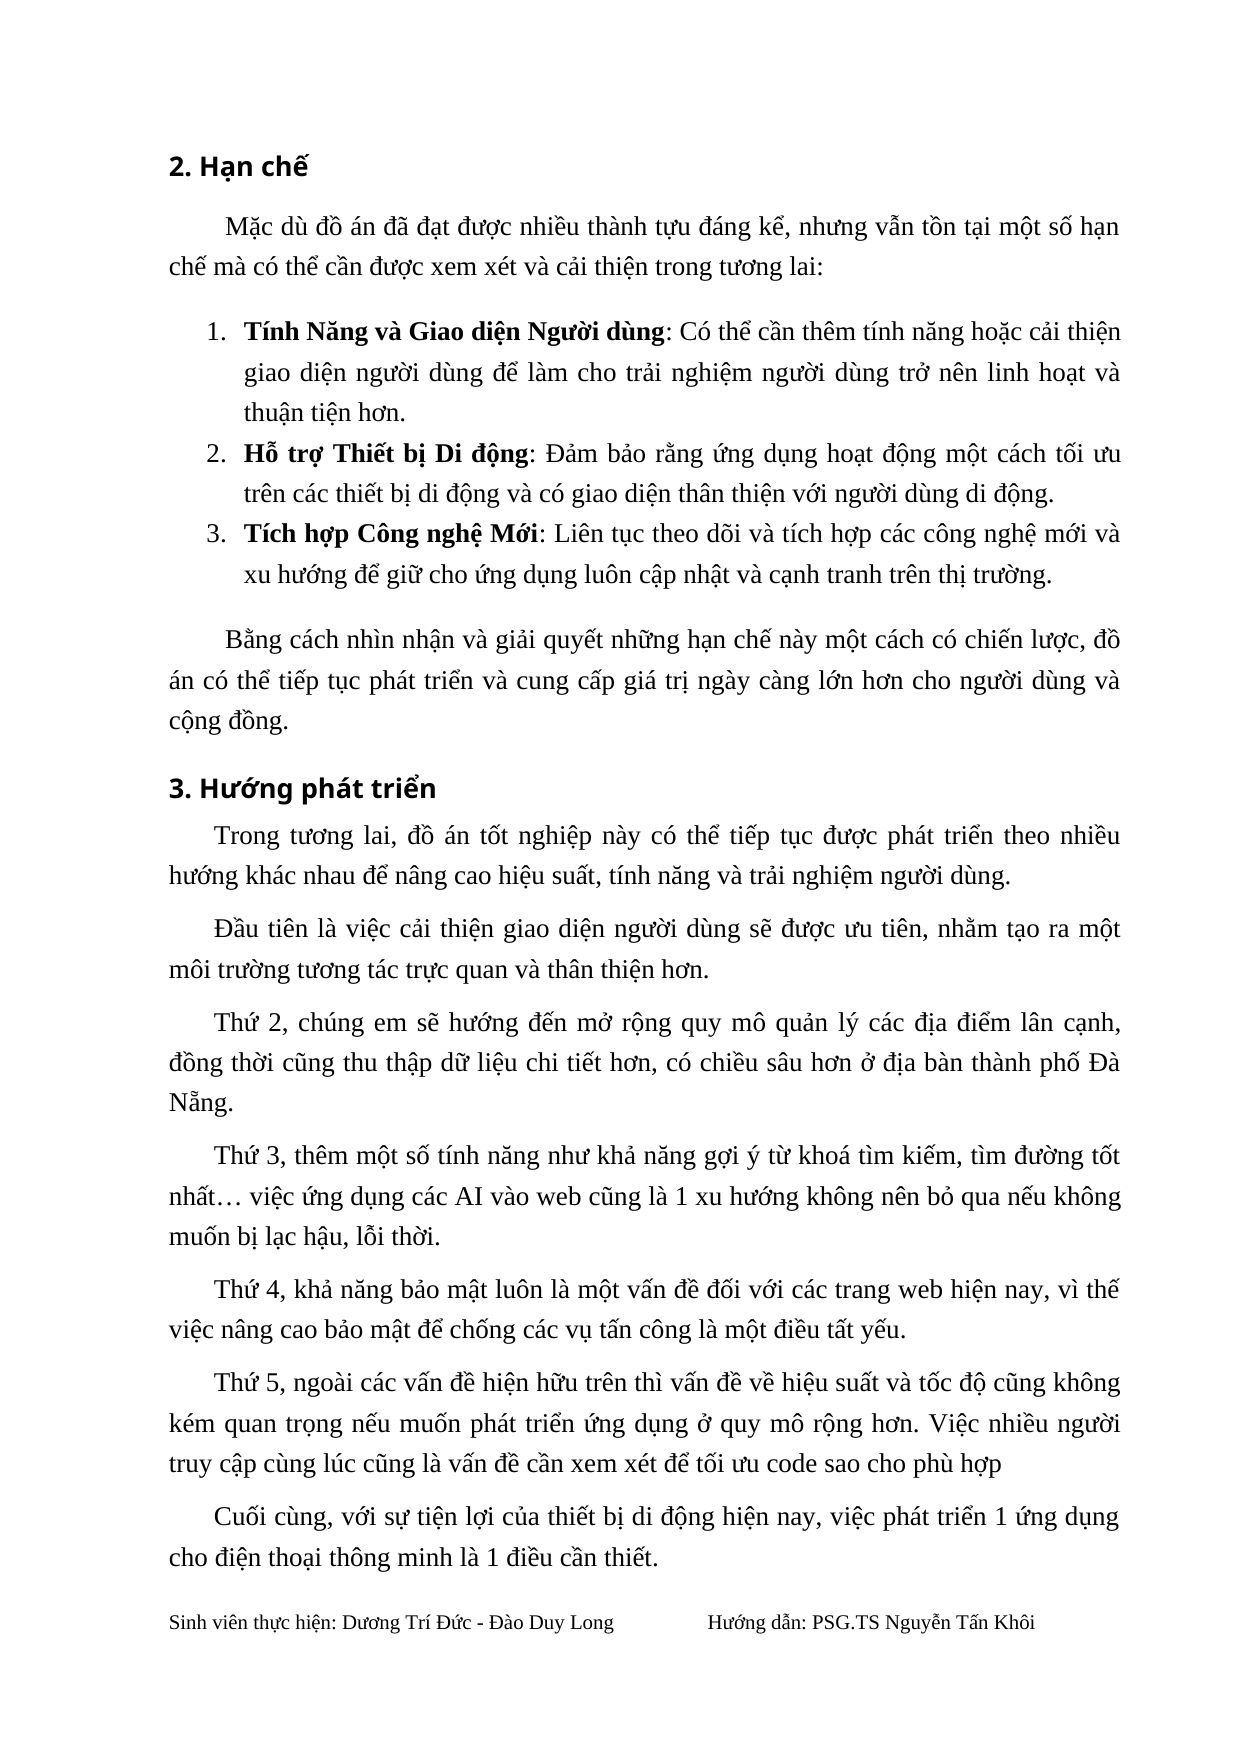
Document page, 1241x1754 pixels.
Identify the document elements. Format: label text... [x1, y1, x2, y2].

text Đầu tiên là việc cải thiện giao diện người dùng sẽ được ưu tiên, nhằm tạo ra một môi trường tương tác trực quan và thân thiện hơn. [169, 912, 1122, 984]
text Thứ 3, thêm một số tính năng như khả năng gợi ý từ khoá tìm kiếm, tìm đường tốt nhất… việc ứng dụng các AI vào web cũng là 1 xu hướng không nên bỏ qua nếu không muốn bị lạc hậu, lỗi thời. [169, 1139, 1122, 1251]
subtitle 2. Hạn chế [169, 148, 1122, 184]
text Bằng cách nhìn nhận và giải quyết những hạn chế này một cách có chiến lược, đồ án có thể tiếp tục phát triển và cung cấp giá trị ngày càng lớn hơn cho người dùng và cộng đồng. [169, 623, 1122, 735]
text Mặc dù đồ án đã đạt được nhiều thành tựu đáng kể, nhưng vẫn tồn tại một số hạn chế mà có thể cần được xem xét và cải thiện trong tương lai: [169, 209, 1122, 281]
list Hỗ trợ Thiết bị Di động: Đảm bảo rằng ứng dụng hoạt động một cách tối ưu trên các thiết bị di động và có giao diện thân thiện với người dùng di động. [206, 437, 1122, 508]
list Tính Năng và Giao diện Người dùng: Có thể cần thêm tính năng hoặc cải thiện giao diện người dùng để làm cho trải nghiệm người dùng trở nên linh hoạt và thuận tiện hơn. [206, 315, 1122, 427]
text Thứ 2, chúng em sẽ hướng đến mở rộng quy mô quản lý các địa điểm lân cạnh, đồng thời cũng thu thập dữ liệu chi tiết hơn, có chiều sâu hơn ở địa bàn thành phố Đà Nẵng. [169, 1006, 1122, 1118]
text Cuối cùng, với sự tiện lợi của thiết bị di động hiện nay, việc phát triển 1 ứng dụng cho điện thoại thông minh là 1 điều cần thiết. [169, 1500, 1122, 1572]
text Trong tương lai, đồ án tốt nghiệp này có thể tiếp tục được phát triển theo nhiều hướng khác nhau để nâng cao hiệu suất, tính năng và trải nghiệm người dùng. [169, 819, 1122, 891]
text 3. Hướng phát triển [169, 769, 1122, 806]
text Thứ 4, khả năng bảo mật luôn là một vấn đề đối với các trang web hiện nay, vì thế việc nâng cao bảo mật để chống các vụ tấn công là một điều tất yếu. [169, 1273, 1122, 1345]
text Thứ 5, ngoài các vấn đề hiện hữu trên thì vấn đề về hiệu suất và tốc độ cũng không kém quan trọng nếu muốn phát triển ứng dụng ở quy mô rộng hơn. Việc nhiều người truy cập cùng lúc cũng là vấn đề cần xem xét để tối ưu code sao cho phù hợp [169, 1366, 1122, 1478]
list Tích hợp Công nghệ Mới: Liên tục theo dõi và tích hợp các công nghệ mới và xu hướng để giữ cho ứng dụng luôn cập nhật và cạnh tranh trên thị trường. [206, 517, 1122, 589]
